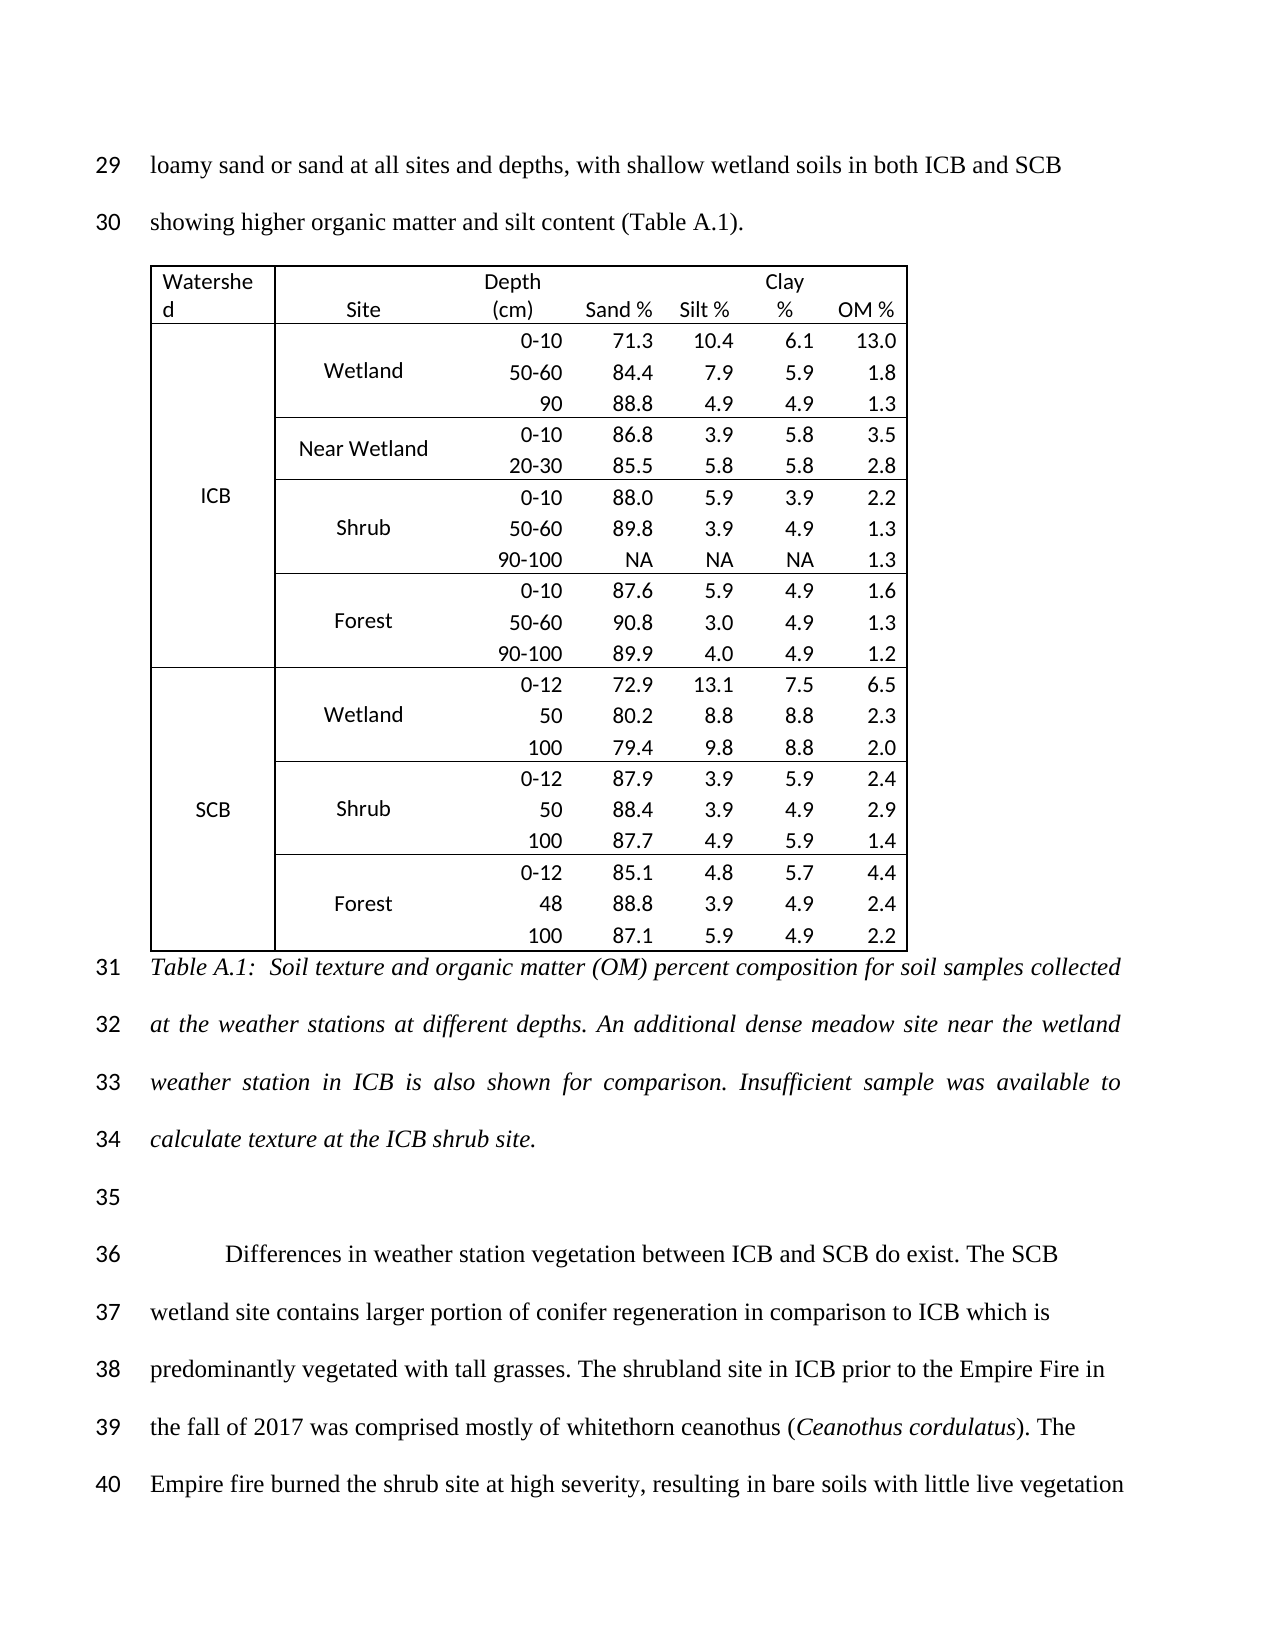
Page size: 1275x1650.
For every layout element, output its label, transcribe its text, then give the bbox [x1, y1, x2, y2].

table_cell 71.3 [574, 324, 664, 354]
table_cell 0-10 [452, 574, 573, 604]
table_cell 79.4 [574, 729, 664, 761]
table_cell 4.0 [664, 636, 744, 667]
table_cell 72.9 [574, 668, 664, 698]
table_cell 4.9 [664, 386, 744, 417]
table_cell Forest [276, 855, 452, 950]
table_cell 4.8 [664, 855, 744, 886]
table_cell 0-12 [452, 668, 573, 698]
table_cell 5.8 [745, 418, 825, 448]
table_cell 1.3 [825, 604, 906, 636]
table_cell 6.5 [825, 668, 906, 698]
table_cell 90-100 [452, 636, 573, 667]
table_cell 4.9 [745, 636, 825, 667]
table_cell 85.5 [574, 448, 664, 479]
table_cell 4.9 [745, 792, 825, 823]
table_cell 87.9 [574, 762, 664, 792]
table_cell 4.9 [664, 823, 744, 854]
table_cell 3.9 [664, 792, 744, 823]
table_header Silt % [664, 267, 744, 323]
table_cell 8.8 [745, 698, 825, 729]
table_cell 2.4 [825, 886, 906, 917]
table_cell 1.8 [825, 354, 906, 386]
table_cell 2.3 [825, 698, 906, 729]
table_cell 50-60 [452, 604, 573, 636]
table_cell 84.4 [574, 354, 664, 386]
table_cell ICB [152, 324, 274, 667]
table_cell 90 [452, 386, 573, 417]
table_cell 8.8 [745, 729, 825, 761]
table_cell Near Wetland [276, 418, 452, 479]
table_cell 90.8 [574, 604, 664, 636]
table_cell 2.2 [825, 917, 906, 950]
table_cell 89.8 [574, 511, 664, 542]
table_cell 4.9 [745, 386, 825, 417]
table_cell 5.9 [745, 823, 825, 854]
table_cell 48 [452, 886, 573, 917]
table_cell 7.9 [664, 354, 744, 386]
table_cell 87.7 [574, 823, 664, 854]
table_cell 86.8 [574, 418, 664, 448]
table_header Sand % [574, 267, 664, 323]
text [150, 1239, 1125, 1498]
table_cell 4.9 [745, 574, 825, 604]
table_cell 0-10 [452, 480, 573, 511]
table_cell 2.2 [825, 480, 906, 511]
table_cell 0-10 [452, 418, 573, 448]
table_cell 5.9 [745, 762, 825, 792]
table_cell 3.0 [664, 604, 744, 636]
table_cell 10.4 [664, 324, 744, 354]
table_cell 87.1 [574, 917, 664, 950]
table_cell 2.8 [825, 448, 906, 479]
table_cell NA [574, 542, 664, 573]
table_cell 50-60 [452, 354, 573, 386]
table_header Clay % [745, 267, 825, 323]
table_cell 88.4 [574, 792, 664, 823]
table_cell 20-30 [452, 448, 573, 479]
table_cell 3.9 [664, 418, 744, 448]
table_cell NA [745, 542, 825, 573]
table_cell 50 [452, 792, 573, 823]
table_cell 1.2 [825, 636, 906, 667]
table_cell 87.6 [574, 574, 664, 604]
table_cell 0-10 [452, 324, 573, 354]
table_cell 4.4 [825, 855, 906, 886]
table_cell 4.9 [745, 917, 825, 950]
table_cell 100 [452, 823, 573, 854]
table_cell 50-60 [452, 511, 573, 542]
table_cell 100 [452, 917, 573, 950]
table_cell 13.1 [664, 668, 744, 698]
table_cell 4.9 [745, 886, 825, 917]
table_cell 1.6 [825, 574, 906, 604]
table_cell 8.8 [664, 698, 744, 729]
table_cell Forest [276, 574, 452, 667]
table_cell Shrub [276, 762, 452, 854]
table_cell 88.8 [574, 386, 664, 417]
table_cell 90-100 [452, 542, 573, 573]
table_cell 3.9 [745, 480, 825, 511]
text Table A.1: Soil texture and organic matter (OM) percent composition for soil samples collected at the weather stations at different depths. An additional dense meadow site near the wetland weather station in ICB is also shown for comparison. Insufficient sample was available to calculate texture at the ICB shrub site. [150, 952, 1125, 1153]
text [150, 150, 1125, 236]
table_cell Wetland [276, 324, 452, 417]
table_cell 5.9 [664, 480, 744, 511]
table_cell 6.1 [745, 324, 825, 354]
table_cell 5.9 [745, 354, 825, 386]
table_header OM % [825, 267, 906, 323]
table_cell 5.7 [745, 855, 825, 886]
table_cell 3.9 [664, 886, 744, 917]
table_cell 5.9 [664, 917, 744, 950]
table_cell Wetland [276, 668, 452, 761]
table_header Depth (cm) [452, 267, 573, 323]
table_cell Shrub [276, 480, 452, 573]
table_cell 3.9 [664, 762, 744, 792]
table_cell SCB [152, 668, 274, 950]
table_cell 7.5 [745, 668, 825, 698]
table_cell NA [664, 542, 744, 573]
table_cell 13.0 [825, 324, 906, 354]
table_cell 1.3 [825, 511, 906, 542]
table_cell 0-12 [452, 855, 573, 886]
table_cell 85.1 [574, 855, 664, 886]
table_cell 88.8 [574, 886, 664, 917]
table_cell 2.4 [825, 762, 906, 792]
table_cell 4.9 [745, 604, 825, 636]
table_cell 1.4 [825, 823, 906, 854]
table_cell 80.2 [574, 698, 664, 729]
table_cell 1.3 [825, 386, 906, 417]
table_cell 50 [452, 698, 573, 729]
table_cell 100 [452, 729, 573, 761]
table_cell 5.9 [664, 574, 744, 604]
table_cell 2.9 [825, 792, 906, 823]
table_cell 1.3 [825, 542, 906, 573]
table_cell 89.9 [574, 636, 664, 667]
table_cell 9.8 [664, 729, 744, 761]
table_cell 4.9 [745, 511, 825, 542]
table_cell 5.8 [745, 448, 825, 479]
table_cell 5.8 [664, 448, 744, 479]
table_header Site [276, 267, 452, 323]
table_cell 88.0 [574, 480, 664, 511]
table_cell 3.9 [664, 511, 744, 542]
table_header Watershed [152, 267, 274, 323]
table_cell 2.0 [825, 729, 906, 761]
table_cell 3.5 [825, 418, 906, 448]
table_cell 0-12 [452, 762, 573, 792]
